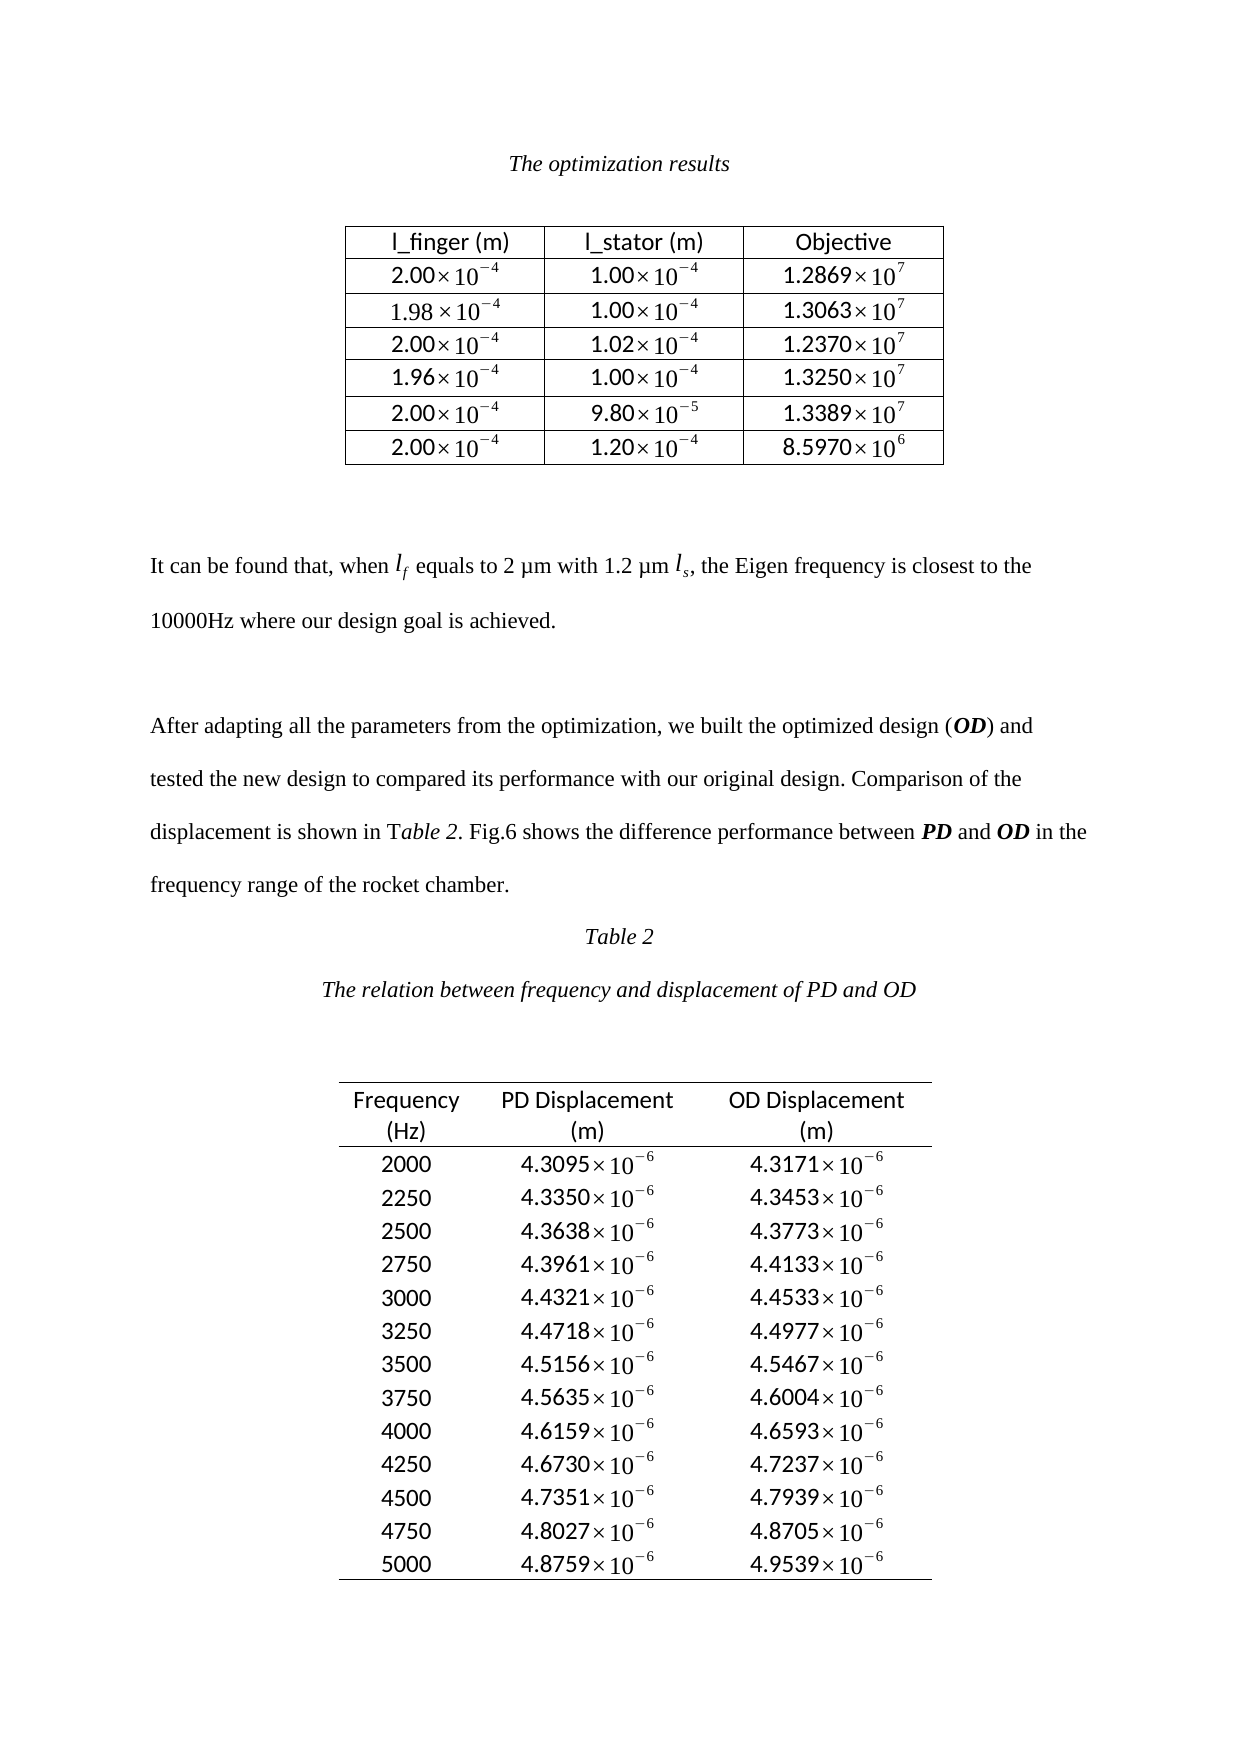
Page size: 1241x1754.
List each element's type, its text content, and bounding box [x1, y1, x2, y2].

table_cell 4.4977 [701, 1312, 932, 1346]
table_cell 1.3250 [744, 360, 943, 396]
table_cell 5000 [339, 1546, 474, 1579]
table_cell 1.96 [346, 360, 544, 396]
table_cell 2.00 [346, 328, 544, 359]
text Table 2 [150, 923, 1090, 950]
text It can be found that, when equals to 2 µm with 1.2 µm , the Eigen frequency is closest to the 10000Hz where our design goal is achieved. [150, 549, 1090, 633]
table_cell 4250 [339, 1446, 474, 1479]
table_cell 4.5635 [474, 1379, 701, 1412]
table_cell 1.00 [545, 259, 743, 293]
table_cell [346, 294, 544, 327]
table_cell 4.8705 [701, 1512, 932, 1546]
table_header PD Displacement (m) [474, 1083, 701, 1146]
table_cell 4.6730 [474, 1446, 701, 1479]
table_cell 2250 [339, 1179, 474, 1212]
table_cell 4.3350 [474, 1179, 701, 1212]
table_cell 8.5970 [744, 431, 943, 464]
table_header l_stator (m) [545, 227, 743, 258]
table_cell 1.00 [545, 360, 743, 396]
table_cell 3500 [339, 1346, 474, 1379]
table_cell 3750 [339, 1379, 474, 1412]
table_cell 4.4718 [474, 1312, 701, 1346]
table_cell 4.9539 [701, 1546, 932, 1579]
table_cell 2000 [339, 1147, 474, 1179]
table_cell 4.3638 [474, 1212, 701, 1246]
text After adapting all the parameters from the optimization, we built the optimized design (OD) and tested the new design to compared its performance with our original design. Comparison of the displacement is shown in Table 2. Fig.6 shows the difference performance between PD and OD in the frequency range of the rocket chamber. [150, 713, 1090, 897]
table_cell 1.20 [545, 431, 743, 464]
table_cell 2.00 [346, 259, 544, 293]
table_cell 4.3773 [701, 1212, 932, 1246]
table_cell 4.5156 [474, 1346, 701, 1379]
table_cell 4.7237 [701, 1446, 932, 1479]
table_cell 4.3095 [474, 1147, 701, 1179]
table_cell 1.00 [545, 294, 743, 327]
table_cell 4.4133 [701, 1246, 932, 1279]
table_cell 4.7939 [701, 1479, 932, 1512]
table_cell 4.5467 [701, 1346, 932, 1379]
table_cell 9.80 [545, 397, 743, 430]
table_cell 4500 [339, 1479, 474, 1512]
table_cell 2500 [339, 1212, 474, 1246]
table_cell 1.2869 [744, 259, 943, 293]
table_cell 4750 [339, 1512, 474, 1546]
table_cell 1.2370 [744, 328, 943, 359]
table_cell 4.4321 [474, 1279, 701, 1312]
table_cell 2.00 [346, 397, 544, 430]
table_cell 3250 [339, 1312, 474, 1346]
table_cell 4.3453 [701, 1179, 932, 1212]
table_cell 1.3063 [744, 294, 943, 327]
table_header Objective [744, 227, 943, 258]
table_header OD Displacement (m) [701, 1083, 932, 1146]
table_cell 4.3171 [701, 1147, 932, 1179]
table_cell 4.8027 [474, 1512, 701, 1546]
text The relation between frequency and displacement of PD and OD [150, 976, 1090, 1002]
table_cell 4.3961 [474, 1246, 701, 1279]
table_cell 4.7351 [474, 1479, 701, 1512]
table_header Frequency (Hz) [339, 1083, 474, 1146]
table_cell 1.02 [545, 328, 743, 359]
table_cell 4.6004 [701, 1379, 932, 1412]
table_cell 4000 [339, 1412, 474, 1446]
text The optimization results [150, 150, 1090, 176]
table_header l_finger (m) [346, 227, 544, 258]
table_cell 4.8759 [474, 1546, 701, 1579]
table_cell 4.6159 [474, 1412, 701, 1446]
table_cell 3000 [339, 1279, 474, 1312]
table_cell 1.3389 [744, 397, 943, 430]
table_cell 4.6593 [701, 1412, 932, 1446]
table_cell 4.4533 [701, 1279, 932, 1312]
table_cell 2.00 [346, 431, 544, 464]
table_cell 2750 [339, 1246, 474, 1279]
